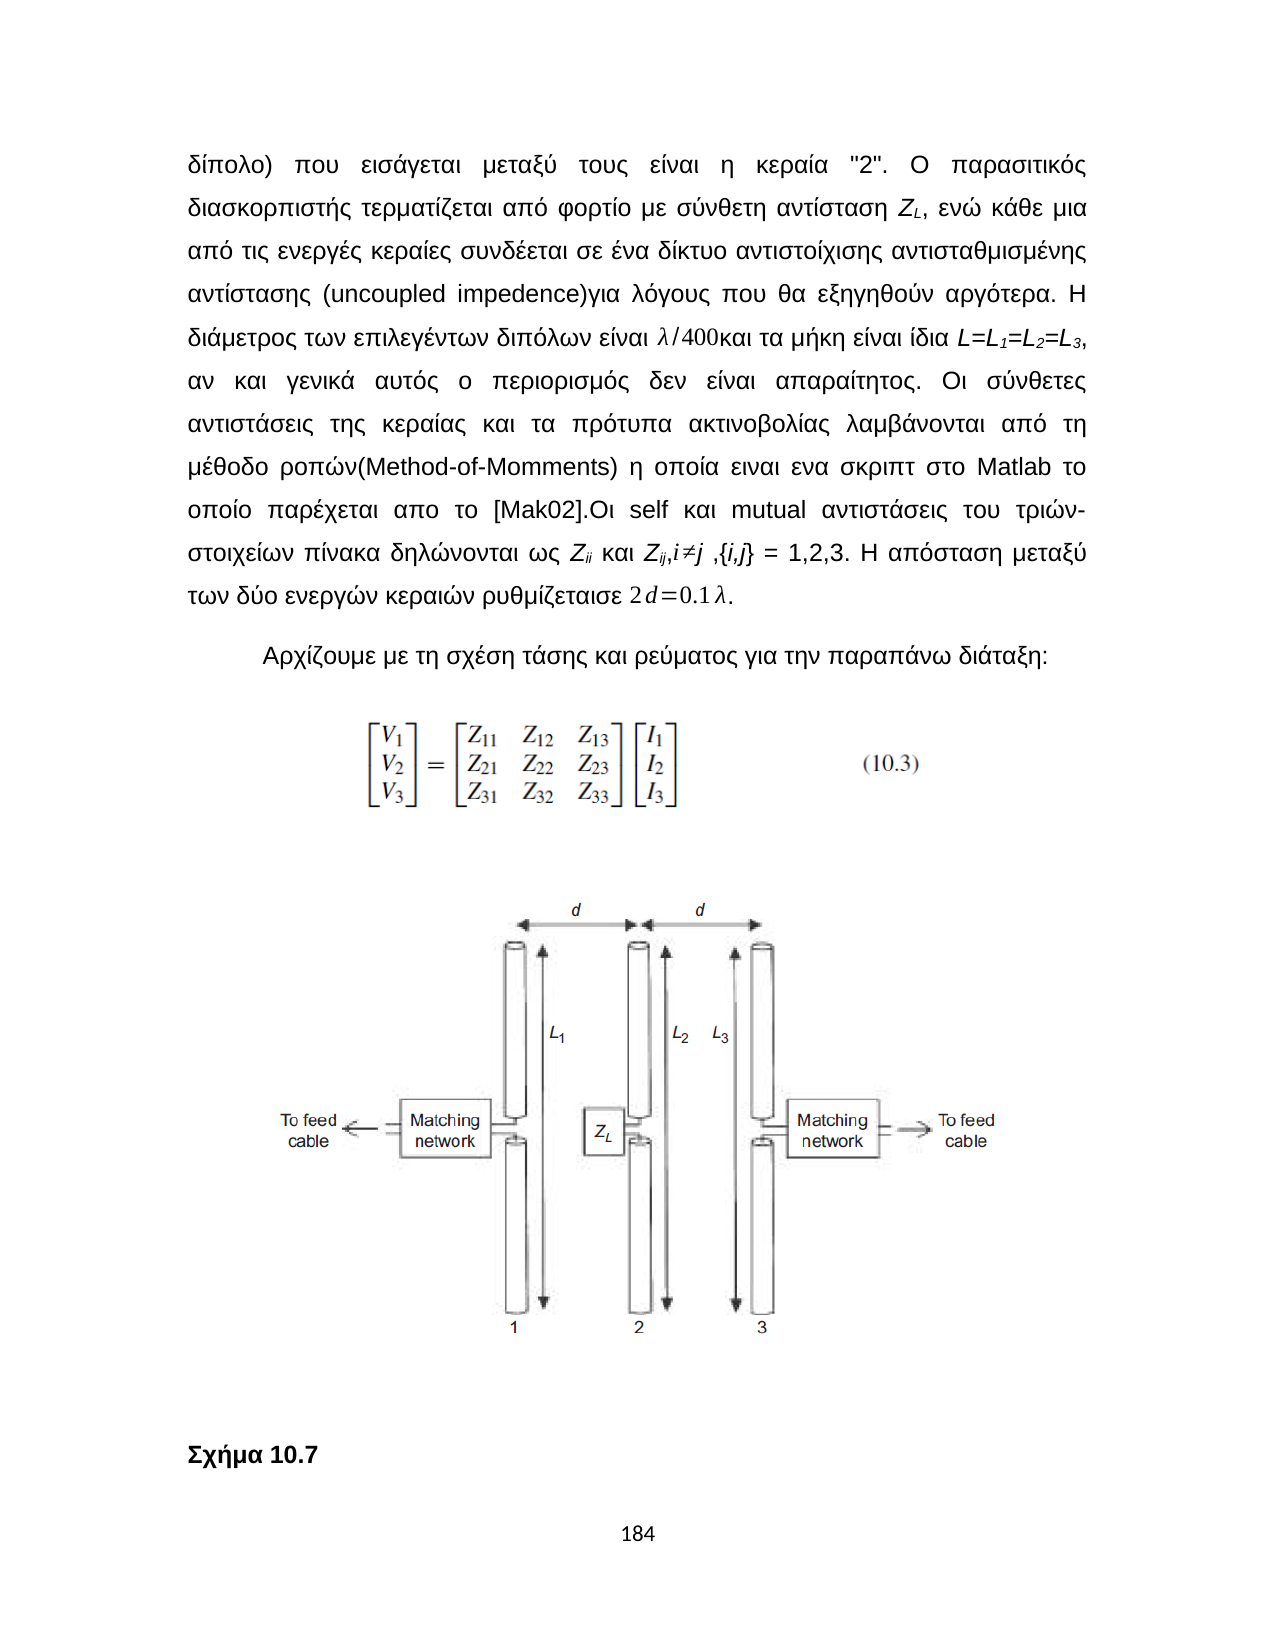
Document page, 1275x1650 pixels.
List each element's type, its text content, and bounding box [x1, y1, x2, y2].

text Αρχίζουμε με τη σχέση τάσης και ρεύματος για την παραπάνω διάταξη: [187, 641, 1087, 670]
picture [345, 700, 930, 837]
text Σχήμα 10.7 [187, 1440, 1087, 1469]
picture [227, 867, 1048, 1350]
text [187, 150, 1087, 610]
